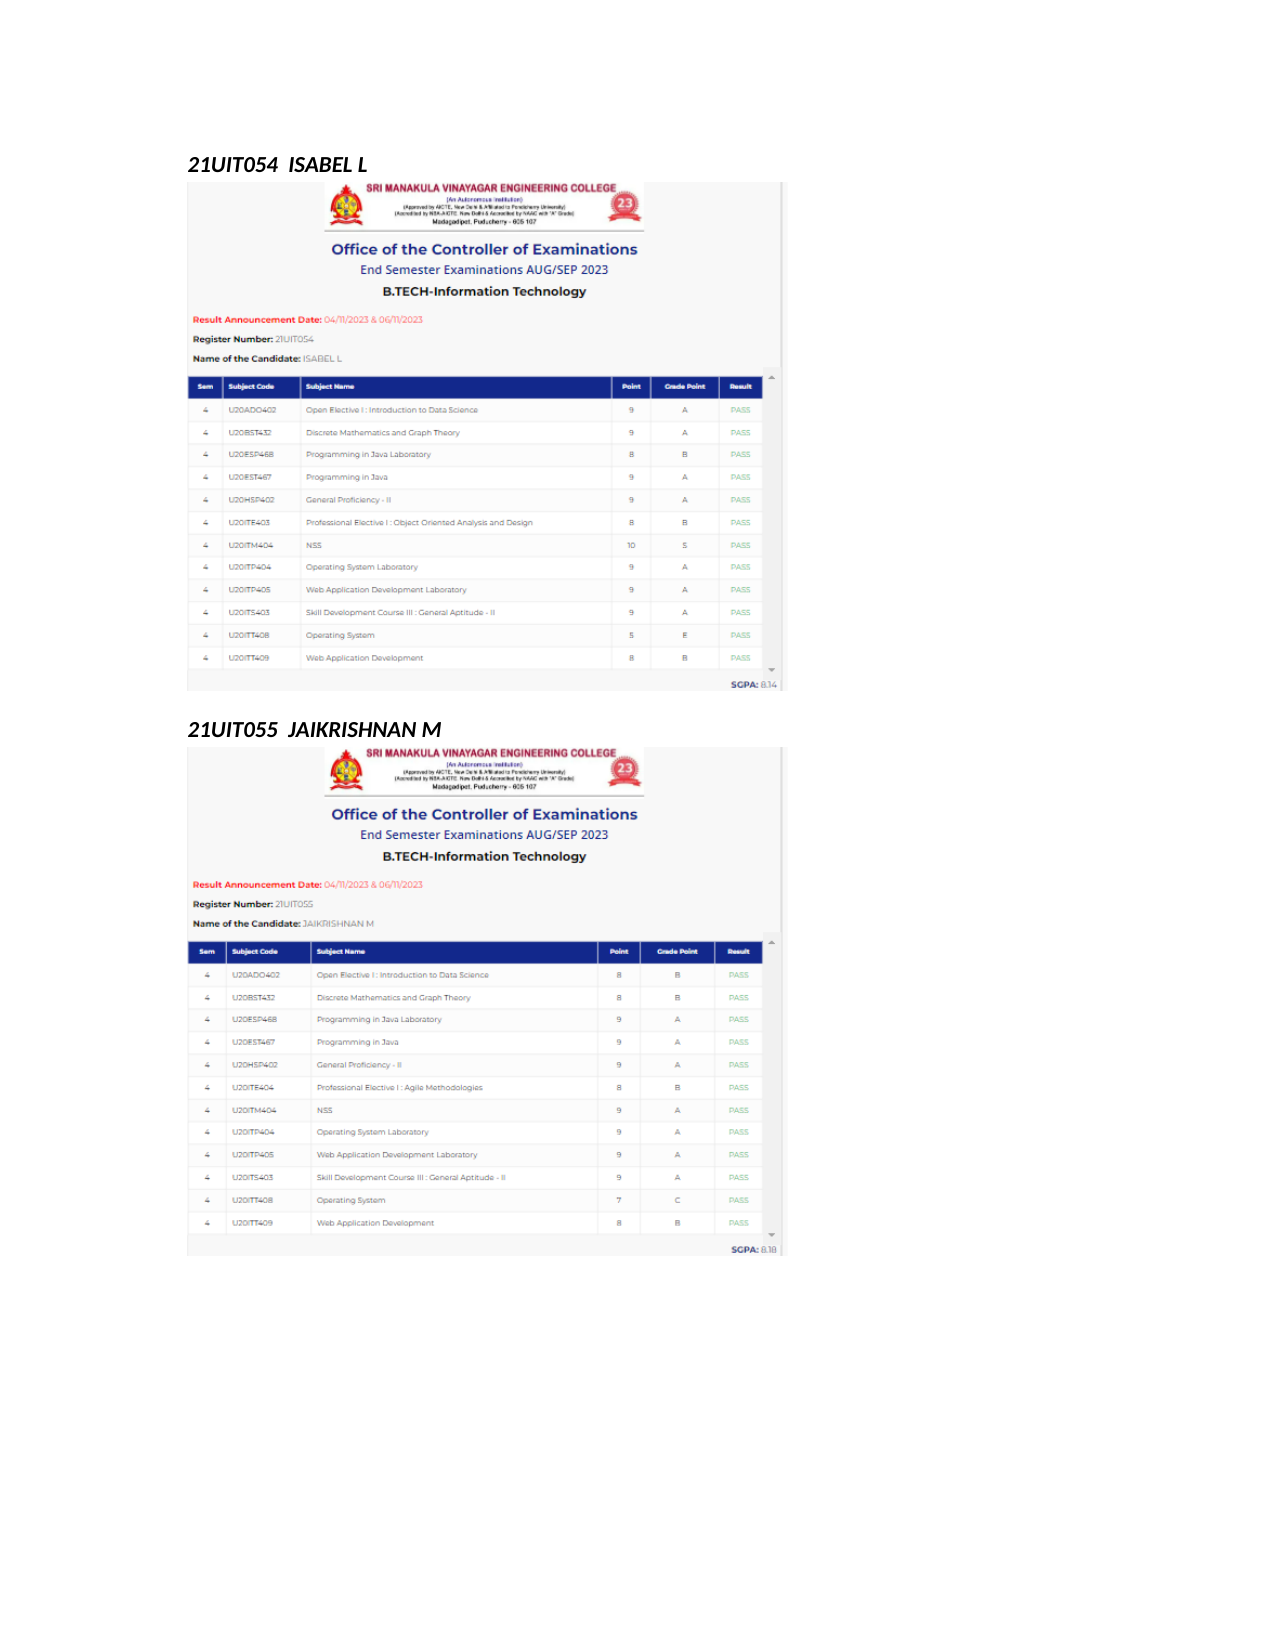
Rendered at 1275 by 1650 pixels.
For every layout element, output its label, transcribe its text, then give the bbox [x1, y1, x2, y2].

picture [187, 182, 788, 691]
subtitle 21UIT055 JAIKRISHNAN M [187, 715, 1087, 743]
subtitle 21UIT054 ISABEL L [187, 150, 1087, 178]
picture [187, 747, 788, 1256]
